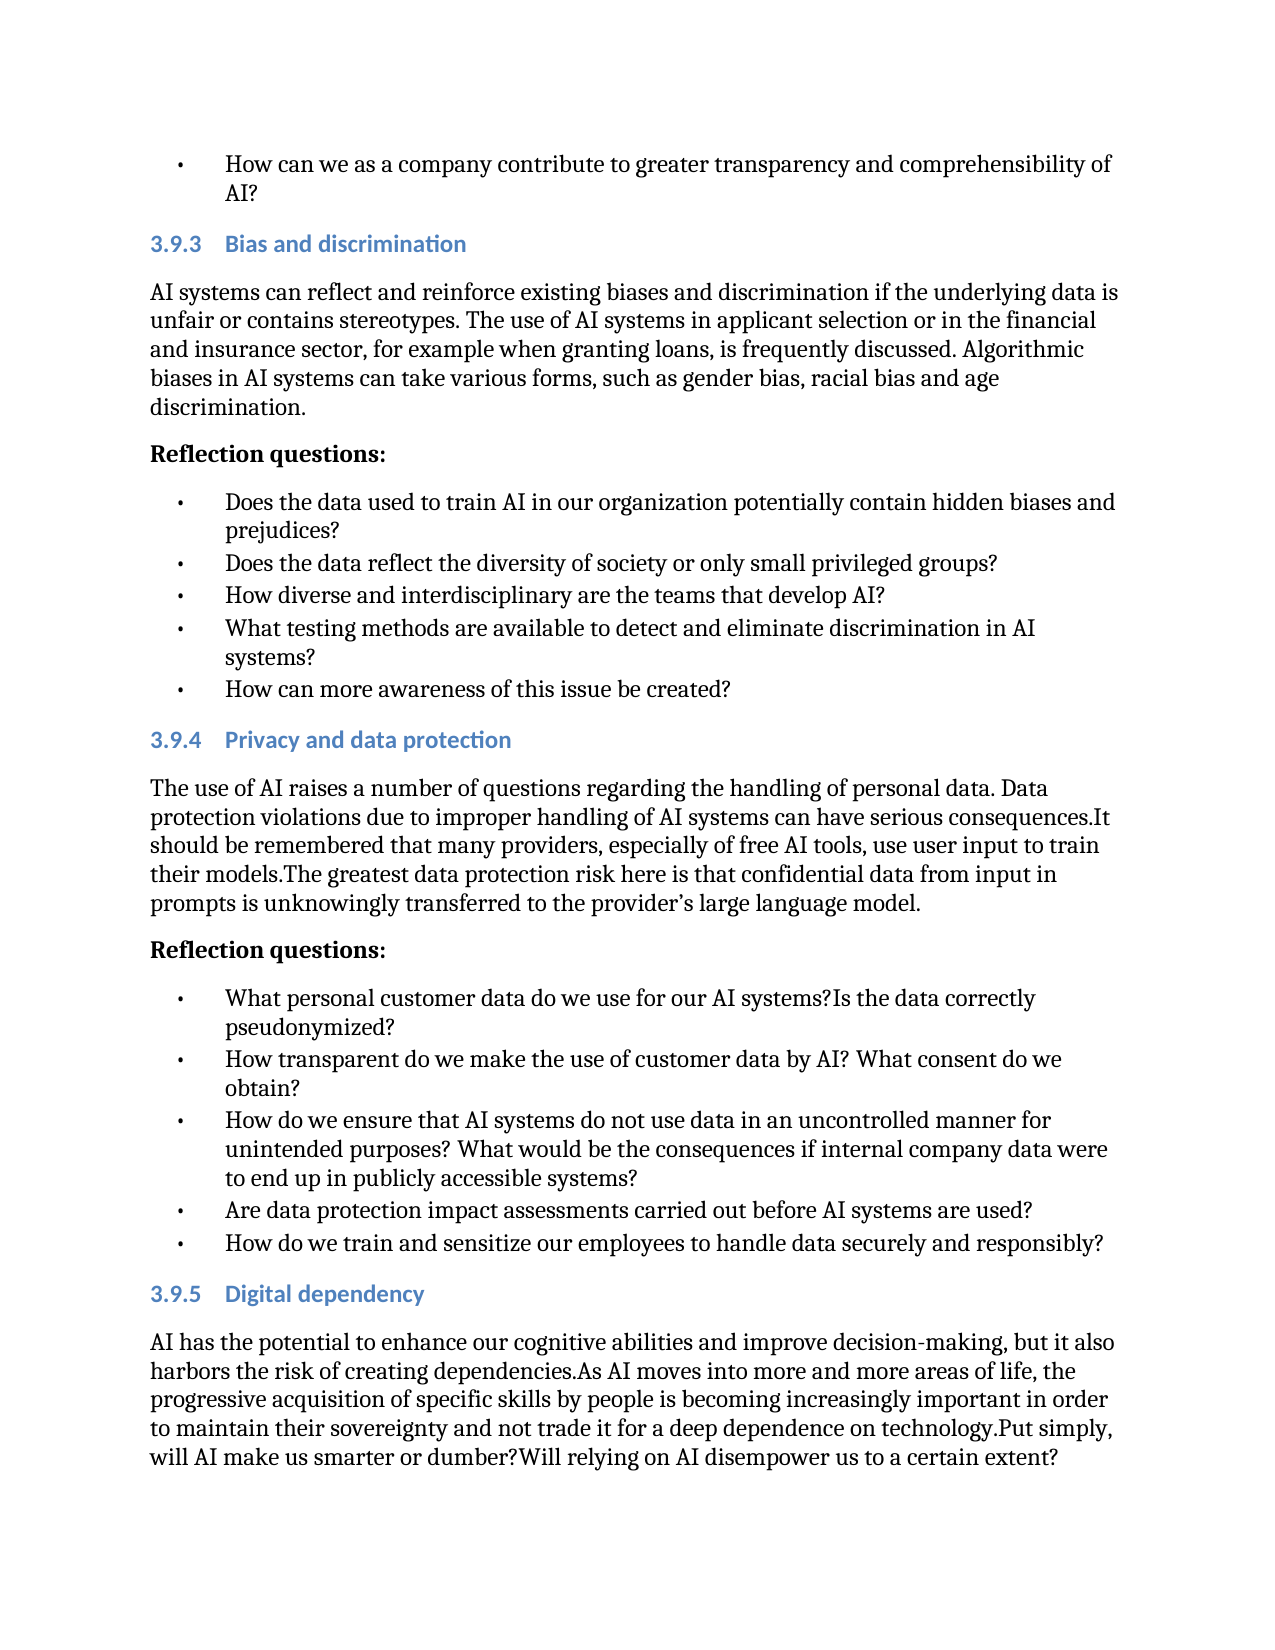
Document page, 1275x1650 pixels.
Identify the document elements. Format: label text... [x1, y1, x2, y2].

list Does the data used to train AI in our organization potentially contain hidden biases and prejudices? [175, 488, 1125, 545]
list How do we train and sensitize our employees to handle data securely and responsibly? [175, 1229, 1125, 1258]
list Are data protection impact assessments carried out before AI systems are used? [175, 1196, 1125, 1225]
list How transparent do we make the use of customer data by AI? What consent do we obtain? [175, 1045, 1125, 1103]
subtitle 3.9.4 Privacy and data protection [150, 725, 1125, 755]
list How diverse and interdisciplinary are the teams that develop AI? [175, 581, 1125, 610]
text AI has the potential to enhance our cognitive abilities and improve decision-making, but it also harbors the risk of creating dependencies.As AI moves into more and more areas of life, the progressive acquisition of specific skills by people is becoming increasingly important in order to maintain their sovereignty and not trade it for a deep dependence on technology.Put simply, will AI make us smarter or dumber?Will relying on AI disempower us to a certain extent? [150, 1328, 1125, 1472]
text Reflection questions: [150, 440, 1125, 469]
list What personal customer data do we use for our AI systems?Is the data correctly pseudonymized? [175, 984, 1125, 1041]
list What testing methods are available to detect and eliminate discrimination in AI systems? [175, 614, 1125, 671]
text The use of AI raises a number of questions regarding the handling of personal data. Data protection violations due to improper handling of AI systems can have serious consequences.It should be remembered that many providers, especially of free AI tools, use user input to train their models.The greatest data protection risk here is that confidential data from input in prompts is unknowingly transferred to the provider’s large language model. [150, 774, 1125, 918]
subtitle 3.9.5 Digital dependency [150, 1278, 1125, 1309]
subtitle 3.9.3 Bias and discrimination [150, 228, 1125, 259]
list How can more awareness of this issue be created? [175, 675, 1125, 704]
list How do we ensure that AI systems do not use data in an uncontrolled manner for unintended purposes? What would be the consequences if internal company data were to end up in publicly accessible systems? [175, 1106, 1125, 1193]
text AI systems can reflect and reinforce existing biases and discrimination if the underlying data is unfair or contains stereotypes. The use of AI systems in applicant selection or in the financial and insurance sector, for example when granting loans, is frequently discussed. Algorithmic biases in AI systems can take various forms, such as gender bias, racial bias and age discrimination. [150, 278, 1125, 421]
list How can we as a company contribute to greater transparency and comprehensibility of AI? [175, 150, 1125, 207]
list Does the data reflect the diversity of society or only small privileged groups? [175, 549, 1125, 578]
text Reflection questions: [150, 936, 1125, 965]
